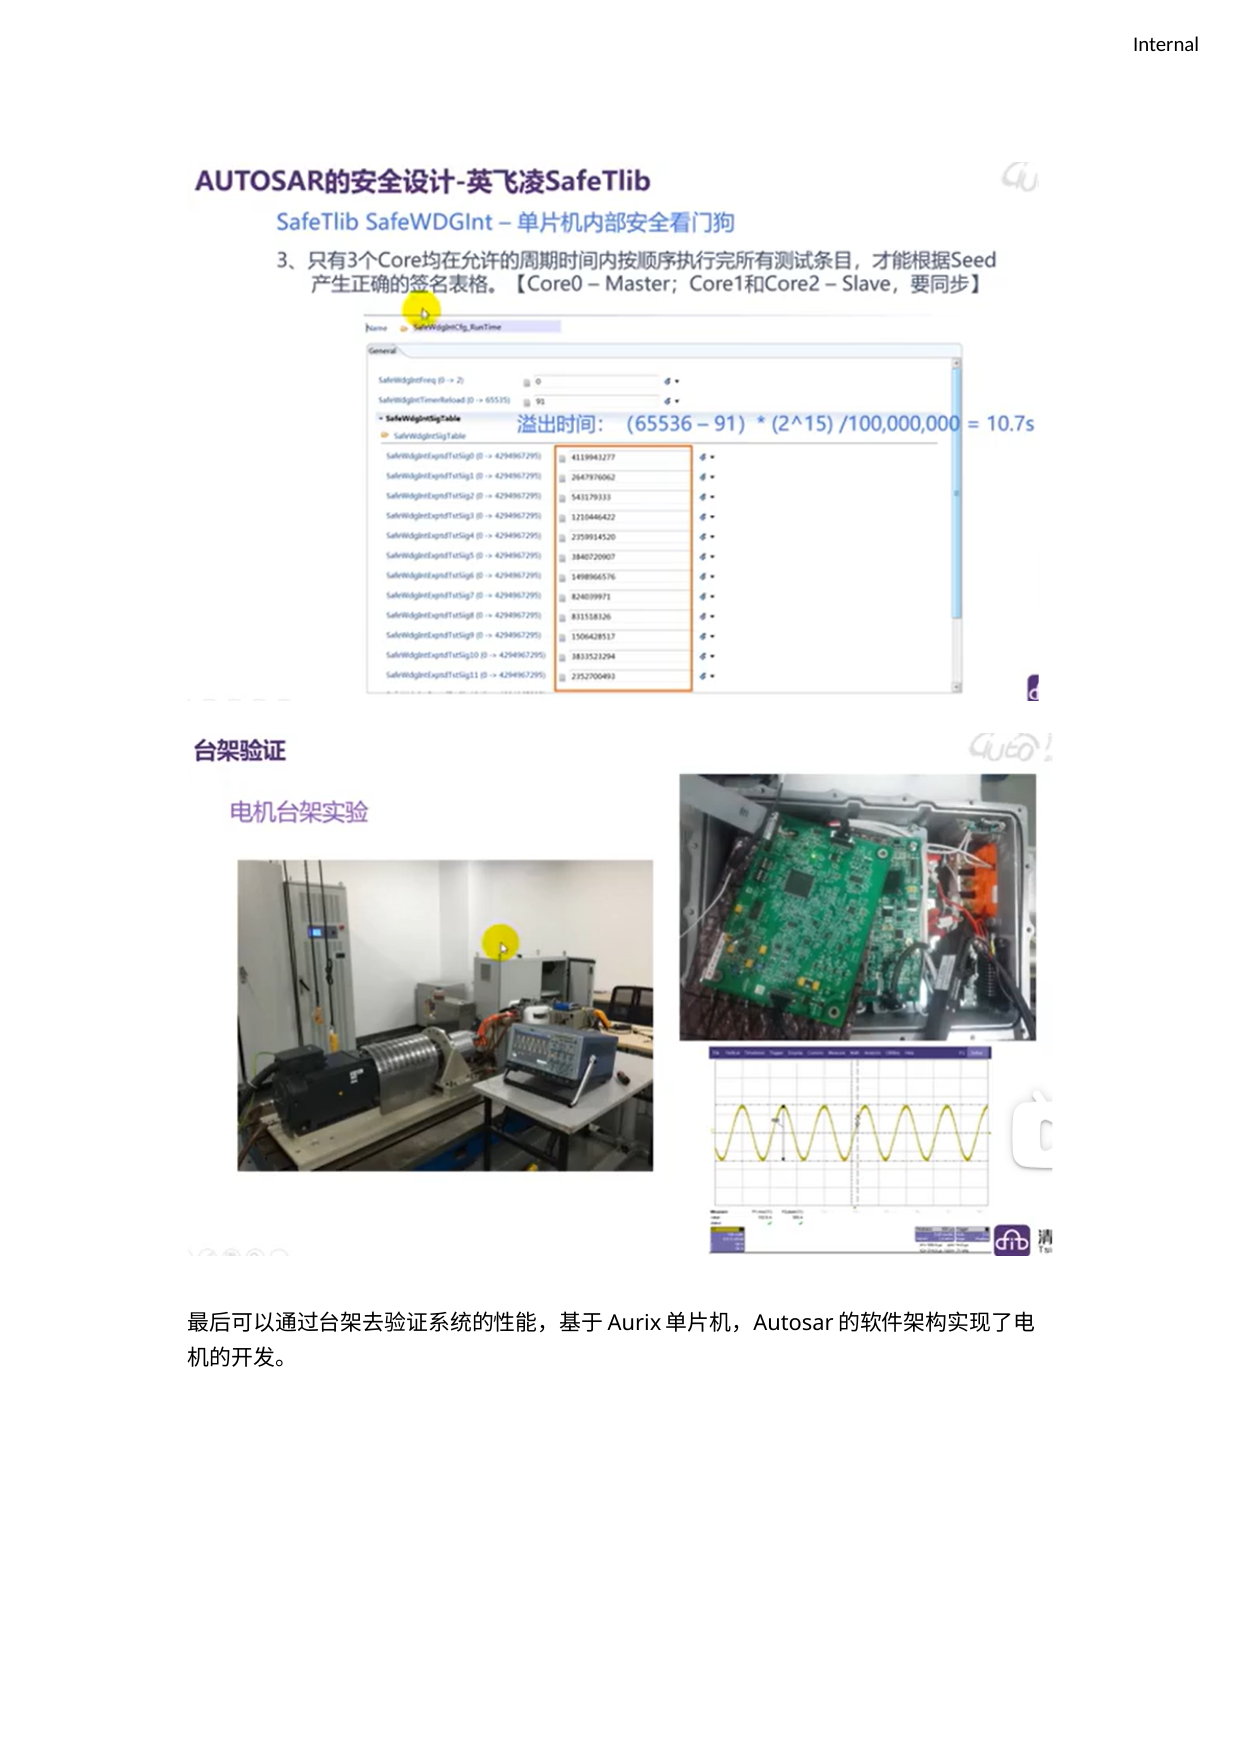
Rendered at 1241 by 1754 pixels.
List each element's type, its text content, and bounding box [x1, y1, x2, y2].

text 最后可以通过台架去验证系统的性能，基于Aurix单片机，Autosar的软件架构实现了电机的开发。 [187, 1305, 1053, 1372]
picture [187, 733, 1053, 1256]
picture [187, 162, 1039, 701]
